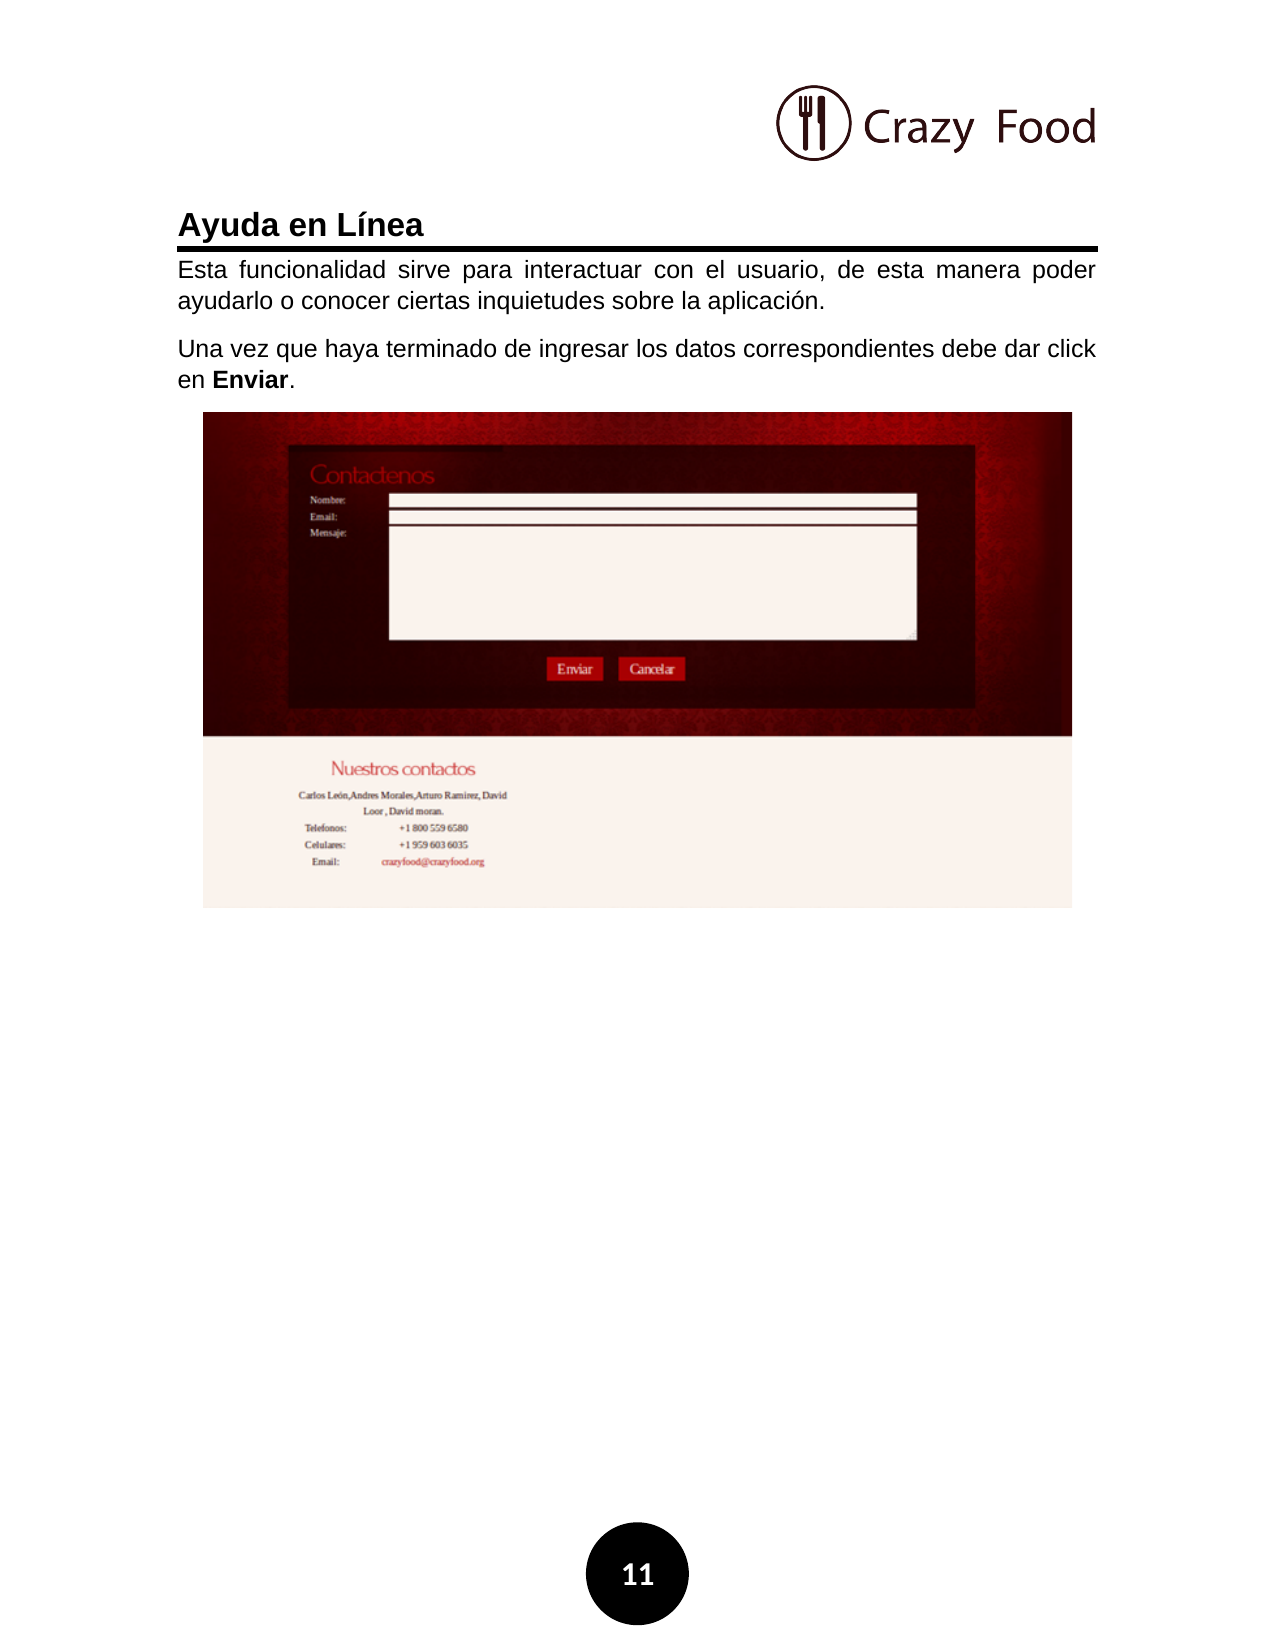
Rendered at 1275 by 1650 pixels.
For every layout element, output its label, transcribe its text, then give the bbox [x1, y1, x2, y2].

picture [761, 73, 1098, 173]
picture [203, 412, 1073, 908]
text Esta funcionalidad sirve para interactuar con el usuario, de esta manera poder ayudarlo o conocer ciertas inquietudes sobre la aplicación. [177, 255, 1098, 315]
subtitle Ayuda en Línea [177, 205, 1098, 246]
text Una vez que haya terminado de ingresar los datos correspondientes debe dar click en Enviar. [177, 334, 1098, 393]
